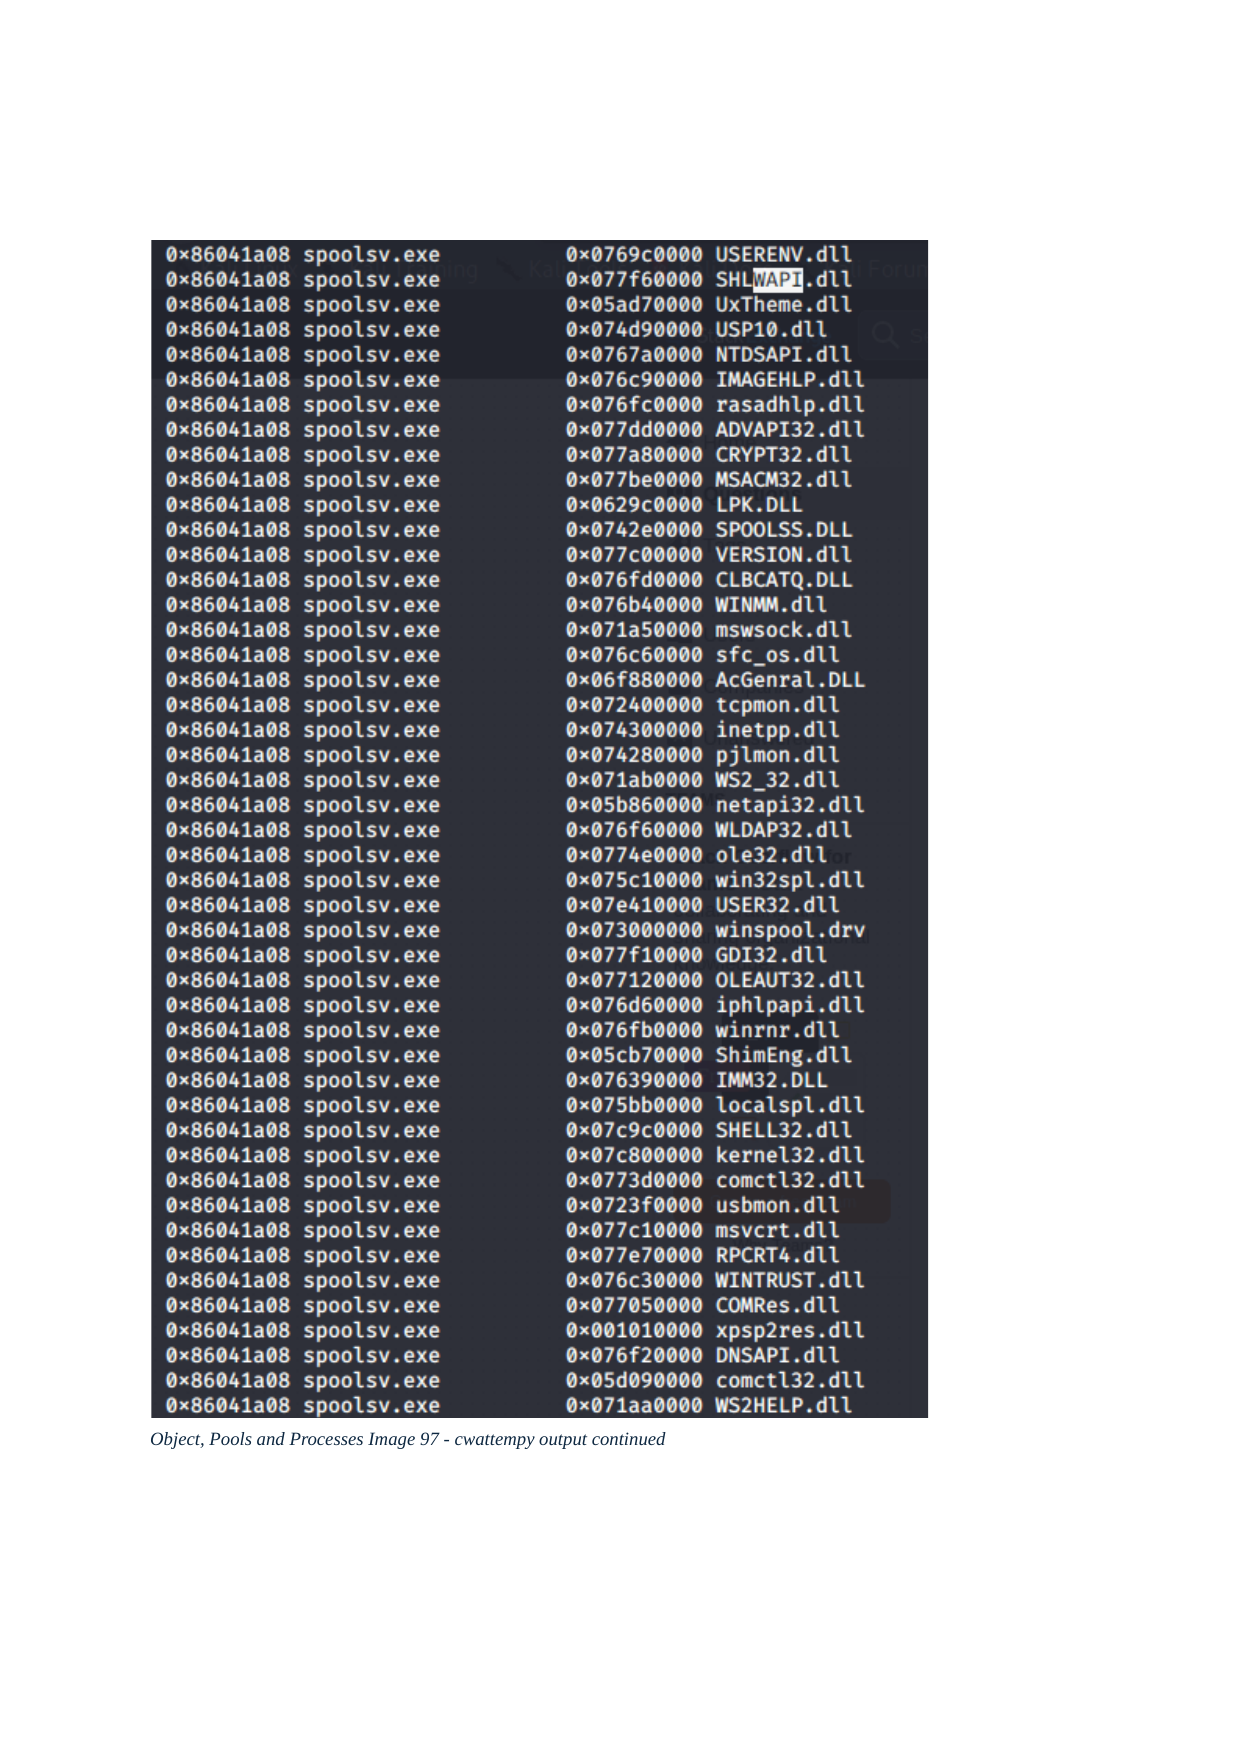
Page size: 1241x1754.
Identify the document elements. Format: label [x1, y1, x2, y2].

picture [150, 240, 927, 1414]
